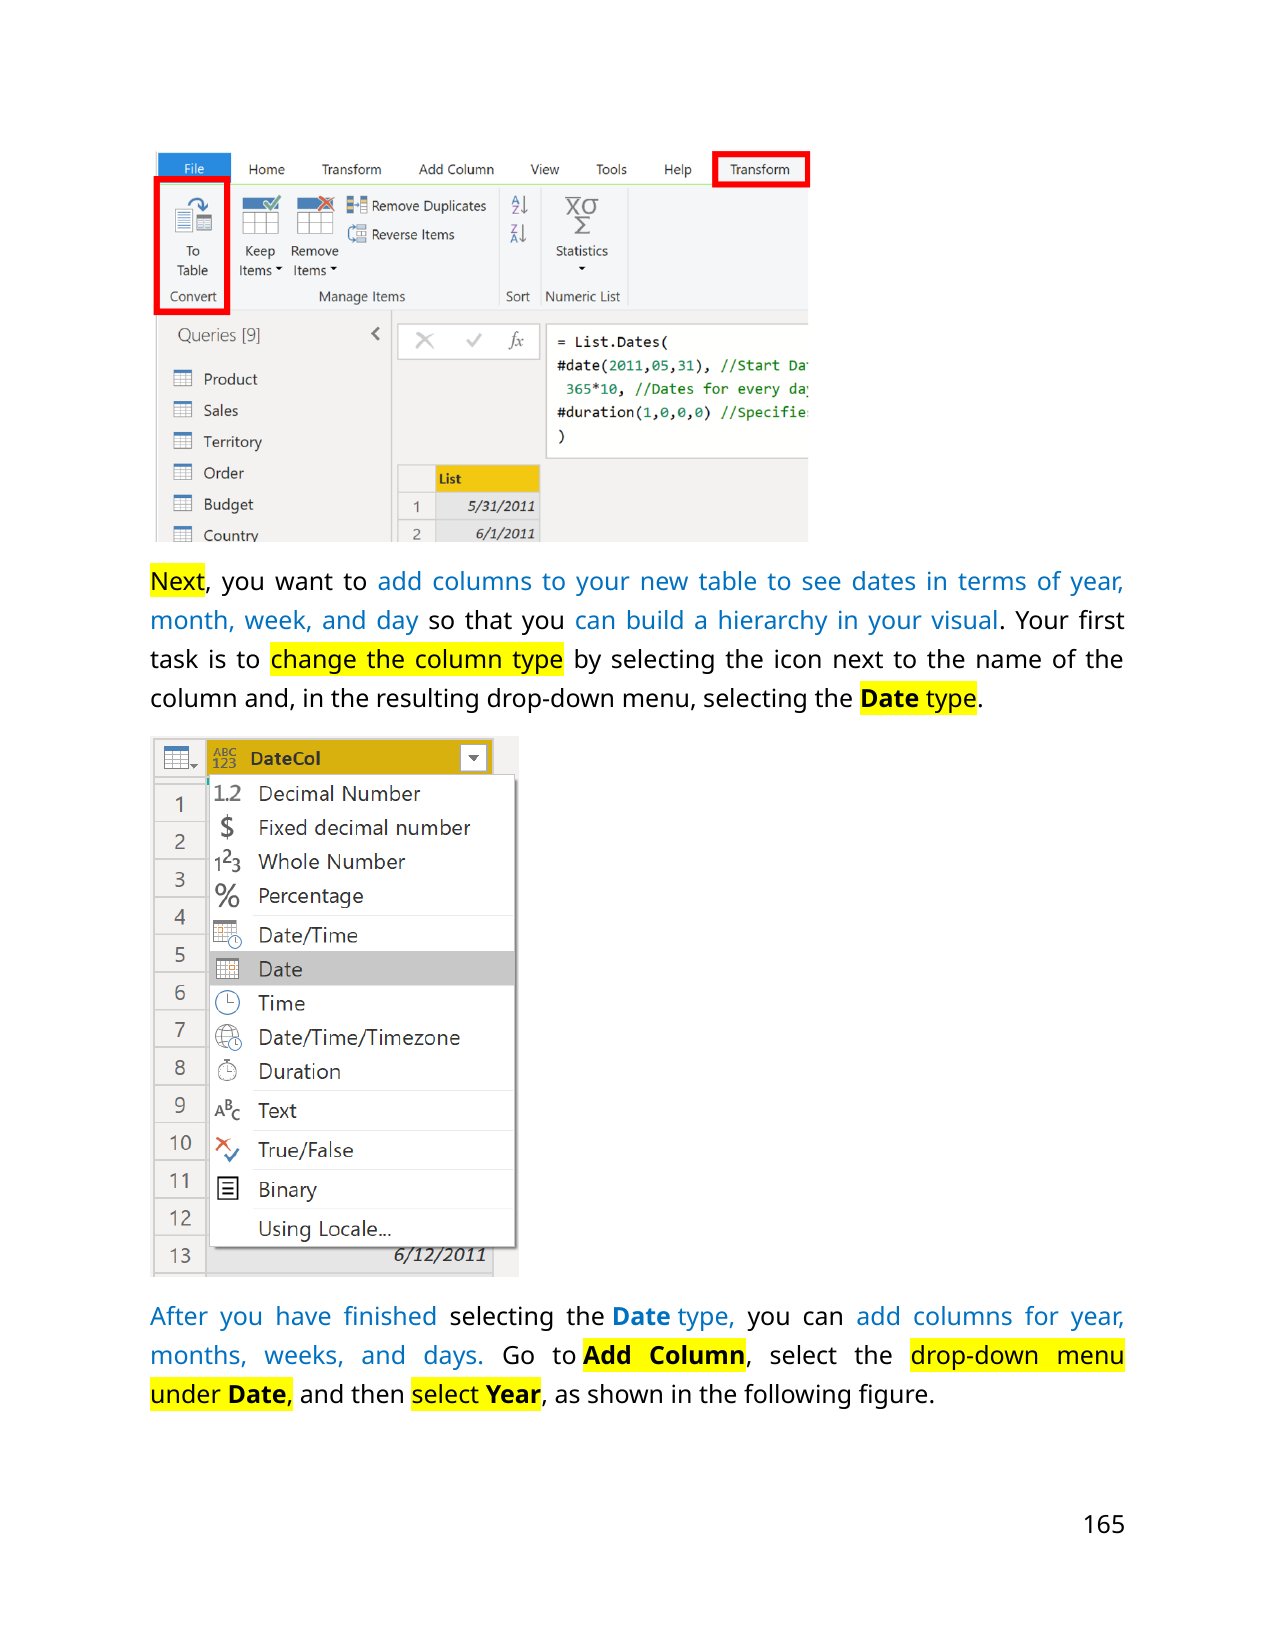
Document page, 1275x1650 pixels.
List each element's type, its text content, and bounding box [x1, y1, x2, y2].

picture [150, 150, 811, 542]
picture [150, 736, 519, 1277]
text Next, you want to add columns to your new table to see dates in terms of year, month, week, and day so that you can build a hierarchy in your visual. Your first task is to change the column type by selecting the icon next to the name of the column and, in the resulting drop-down menu, selecting the Date type. [150, 563, 1125, 715]
text After you have finished selecting the Date type, you can add columns for year, months, weeks, and days. Go to Add Column, select the drop-down menu under Date, and then select Year, as shown in the following figure. [150, 1298, 1125, 1411]
